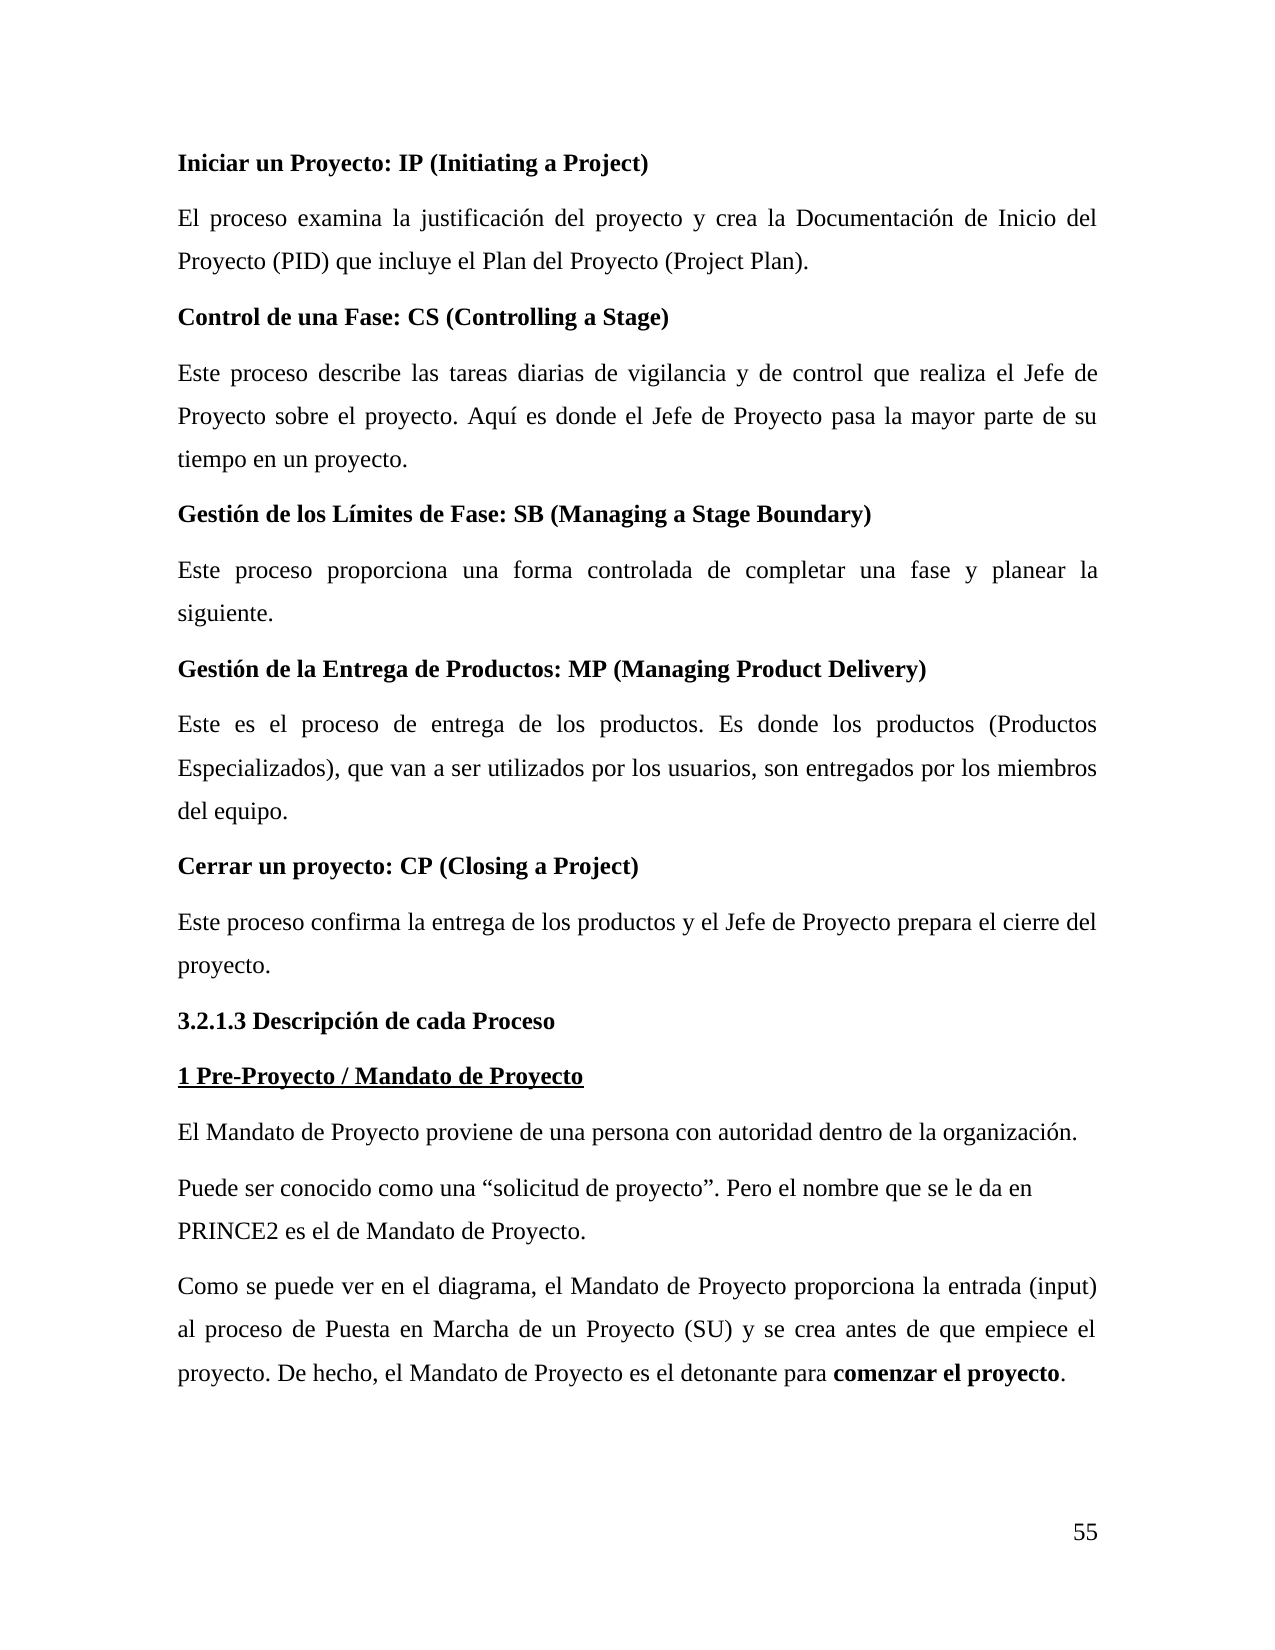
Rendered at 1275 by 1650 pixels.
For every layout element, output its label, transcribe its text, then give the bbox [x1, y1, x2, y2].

text Cerrar un proyecto: CP (Closing a Project) [177, 851, 1098, 880]
text 1 Pre-Proyecto / Mandato de Proyecto [177, 1061, 1098, 1090]
text Este proceso describe las tareas diarias de vigilancia y de control que realiza el Jefe de Proyecto sobre el proyecto. Aquí es donde el Jefe de Proyecto pasa la mayor parte de su tiempo en un proyecto. [177, 358, 1098, 473]
text El proceso examina la justificación del proyecto y crea la Documentación de Inicio del Proyecto (PID) que incluye el Plan del Proyecto (Project Plan). [177, 203, 1098, 275]
text Este proceso proporciona una forma controlada de completar una fase y planear la siguiente. [177, 555, 1098, 627]
text El Mandato de Proyecto proviene de una persona con autoridad dentro de la organización. [177, 1117, 1098, 1146]
text Puede ser conocido como una “solicitud de proyecto”. Pero el nombre que se le da en PRINCE2 es el de Mandato de Proyecto. [177, 1173, 1098, 1244]
subtitle 3.2.1.3 Descripción de cada Proceso [177, 1006, 1098, 1034]
text Gestión de los Límites de Fase: SB (Managing a Stage Boundary) [177, 499, 1098, 528]
text Como se puede ver en el diagrama, el Mandato de Proyecto proporciona la entrada (input) al proceso de Puesta en Marcha de un Proyecto (SU) y se crea antes de que empiece el proyecto. De hecho, el Mandato de Proyecto es el detonante para comenzar el proyecto. [177, 1271, 1098, 1386]
text Este proceso confirma la entrega de los productos y el Jefe de Proyecto prepara el cierre del proyecto. [177, 907, 1098, 979]
text Gestión de la Entrega de Productos: MP (Managing Product Delivery) [177, 654, 1098, 683]
text Este es el proceso de entrega de los productos. Es donde los productos (Productos Especializados), que van a ser utilizados por los usuarios, son entregados por los miembros del equipo. [177, 709, 1098, 824]
text Control de una Fase: CS (Controlling a Stage) [177, 302, 1098, 331]
text Iniciar un Proyecto: IP (Initiating a Project) [177, 148, 1098, 176]
